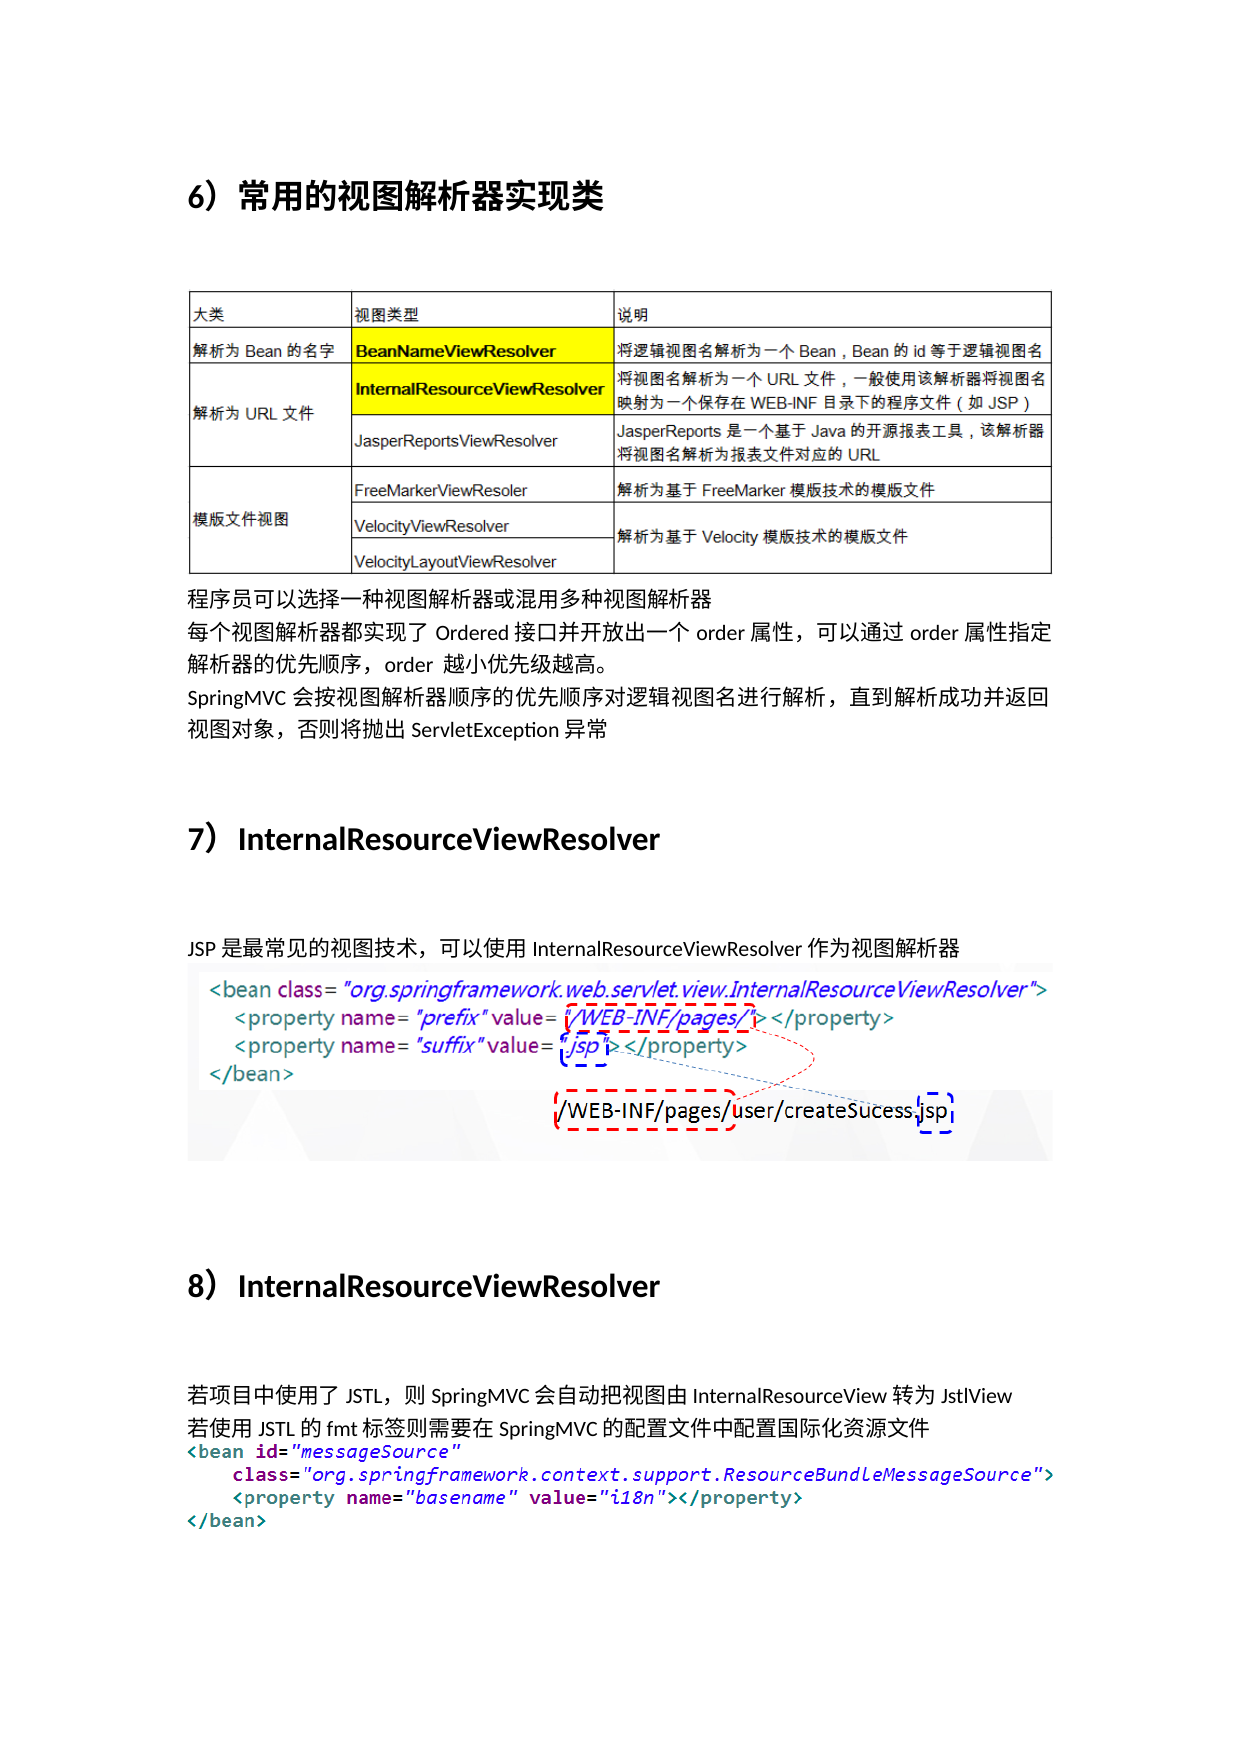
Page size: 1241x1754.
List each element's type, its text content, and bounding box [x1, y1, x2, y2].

text 程序员可以选择一种视图解析器或混用多种视图解析器 [187, 582, 1053, 614]
picture [187, 289, 1053, 575]
subtitle 7）InternalResourceViewResolver [187, 804, 1053, 869]
picture [187, 963, 1053, 1161]
subtitle 6）常用的视图解析器实现类 [187, 162, 1053, 227]
text SpringMVC 会按视图解析器顺序的优先顺序对逻辑视图名进行解析，直到解析成功并返回视图对象，否则将抛出 ServletException 异常 [187, 679, 1053, 744]
text JSP 是最常见的视图技术，可以使用 InternalResourceViewResolver 作为视图解析器 [187, 931, 1053, 963]
subtitle 8）InternalResourceViewResolver [187, 1251, 1053, 1316]
picture [187, 1442, 1053, 1532]
text 若项目中使用了 JSTL，则 SpringMVC 会自动把视图由 InternalResourceView 转为 JstlView [187, 1378, 1053, 1410]
text 若使用 JSTL 的 fmt 标签则需要在 SpringMVC 的配置文件中配置国际化资源文件 [187, 1410, 1053, 1442]
text 每个视图解析器都实现了 Ordered 接口并开放出一个 order 属性，可以通过 order 属性指定解析器的优先顺序，order 越小优先级越高。 [187, 614, 1053, 679]
